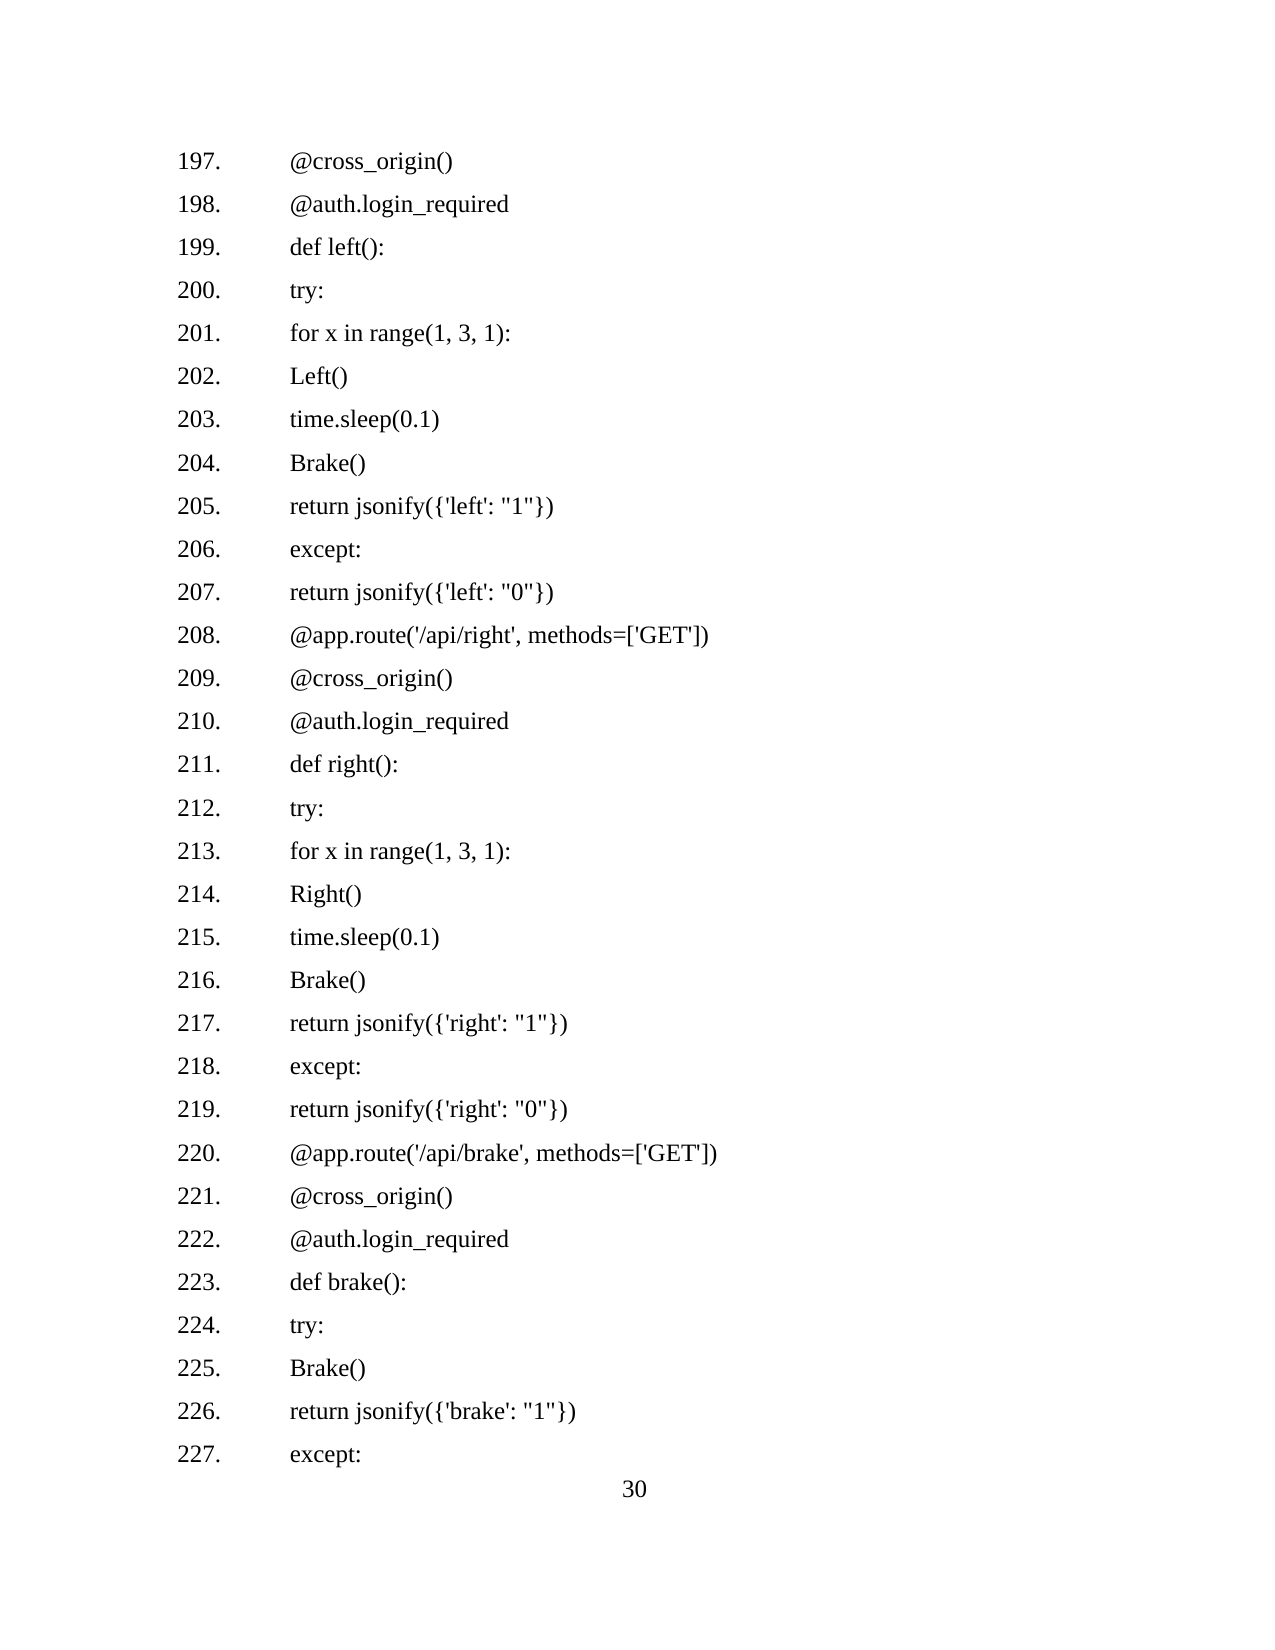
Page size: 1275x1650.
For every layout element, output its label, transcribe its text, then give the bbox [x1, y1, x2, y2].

list return jsonify({'left': "0"}) [177, 577, 1129, 606]
list return jsonify({'right': "0"}) [177, 1094, 1129, 1123]
list Right() [177, 879, 1129, 908]
list @auth.login_required [177, 189, 1129, 218]
list except: [177, 1439, 1129, 1468]
list except: [177, 1051, 1129, 1080]
list @app.route('/api/brake', methods=['GET']) [177, 1138, 1129, 1166]
list @auth.login_required [177, 1224, 1129, 1253]
list return jsonify({'brake': "1"}) [177, 1396, 1129, 1425]
list def brake(): [177, 1267, 1129, 1296]
list for x in range(1, 3, 1): [177, 836, 1129, 864]
list time.sleep(0.1) [177, 922, 1129, 951]
list def left(): [177, 232, 1129, 261]
list @cross_origin() [177, 146, 1129, 174]
list @auth.login_required [177, 706, 1129, 735]
list Brake() [177, 965, 1129, 994]
list def right(): [177, 749, 1129, 778]
list @cross_origin() [177, 1181, 1129, 1209]
list try: [177, 1310, 1129, 1339]
list return jsonify({'left': "1"}) [177, 491, 1129, 519]
list try: [177, 275, 1129, 304]
list time.sleep(0.1) [177, 404, 1129, 433]
list for x in range(1, 3, 1): [177, 318, 1129, 347]
list Brake() [177, 448, 1129, 476]
list Brake() [177, 1353, 1129, 1382]
list @app.route('/api/right', methods=['GET']) [177, 620, 1129, 649]
list return jsonify({'right': "1"}) [177, 1008, 1129, 1037]
list @cross_origin() [177, 663, 1129, 692]
list Left() [177, 361, 1129, 390]
list try: [177, 793, 1129, 821]
list except: [177, 534, 1129, 563]
